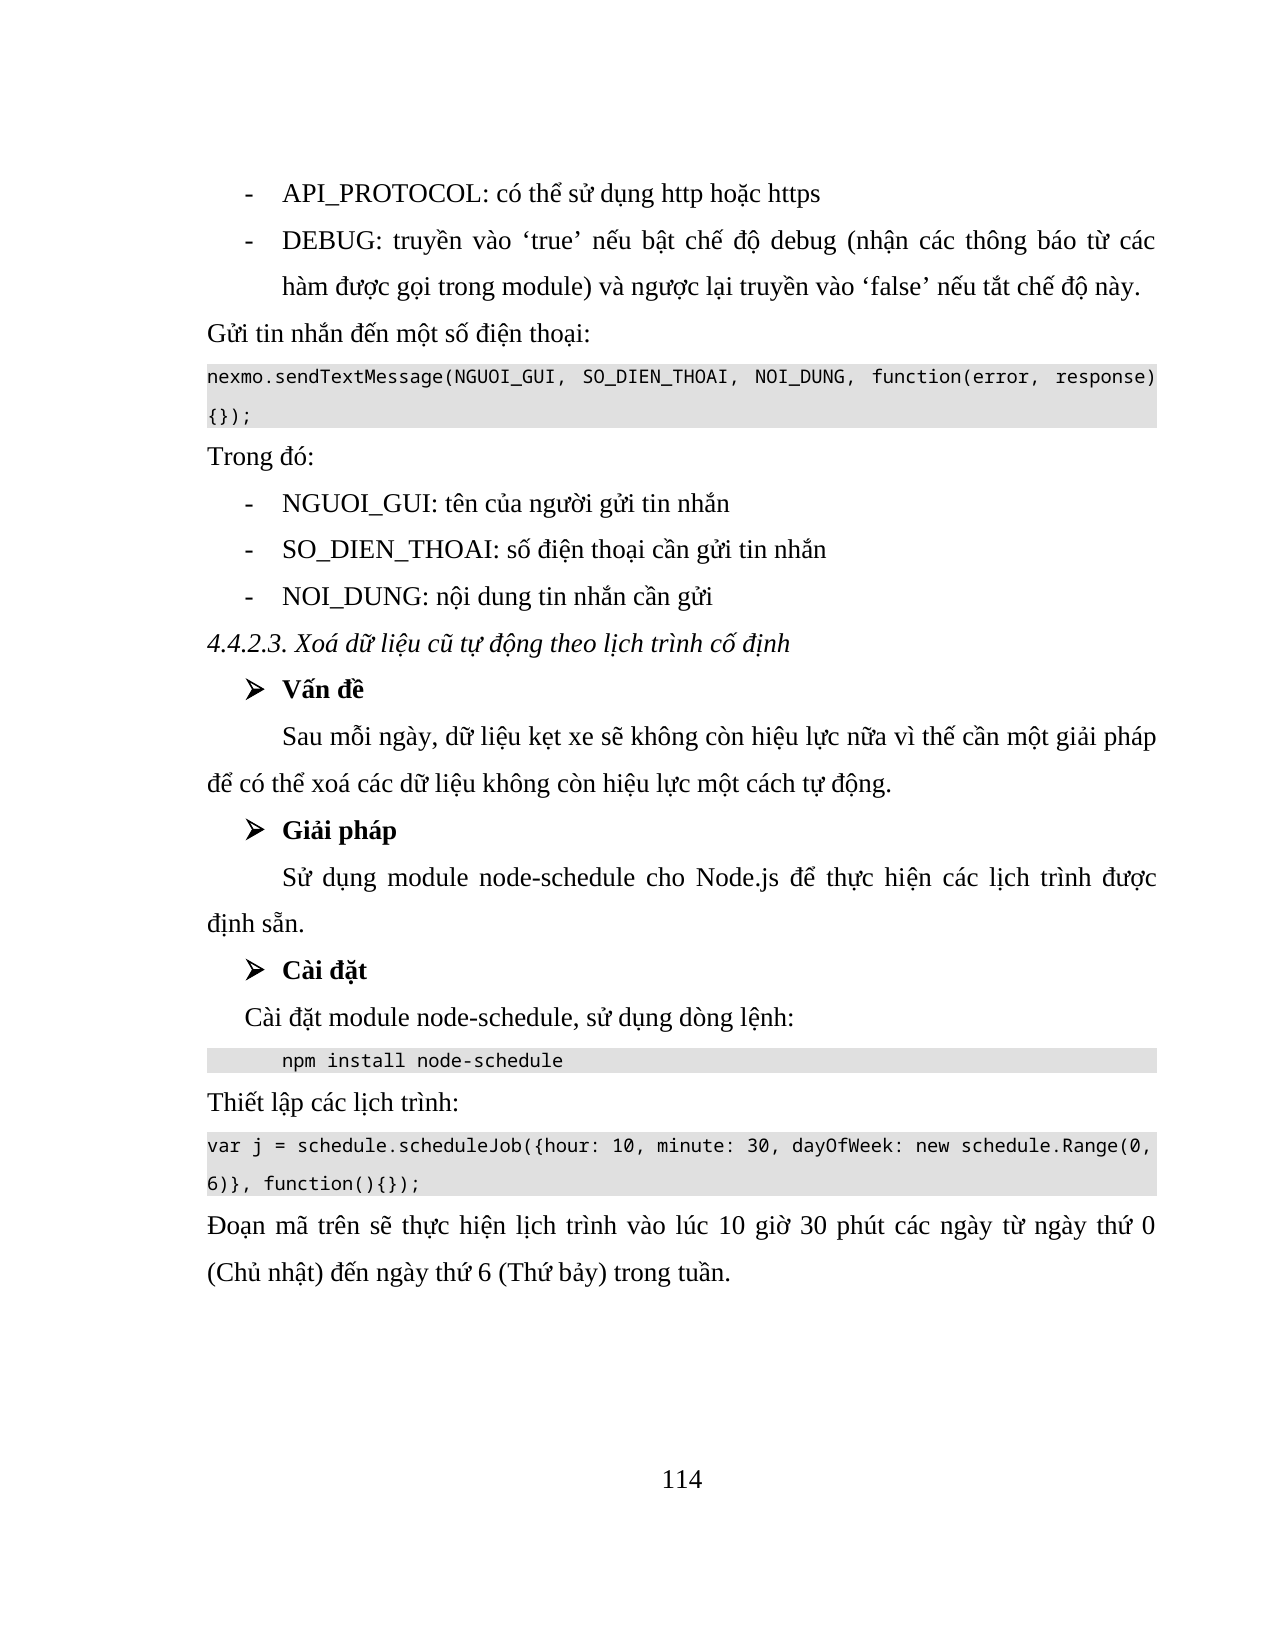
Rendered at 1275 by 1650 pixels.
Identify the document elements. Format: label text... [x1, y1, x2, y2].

text 4.4.2.3. Xoá dữ liệu cũ tự động theo lịch trình cố định [207, 627, 1157, 658]
list SO_DIEN_THOAI: số điện thoại cần gửi tin nhắn [244, 534, 1157, 565]
list Giải pháp [244, 814, 1157, 845]
text nexmo.sendTextMessage(NGUOI_GUI, SO_DIEN_THOAI, NOI_DUNG, function(error, response){}); [207, 364, 1157, 428]
text npm install node-schedule [207, 1048, 1157, 1073]
text Sau mỗi ngày, dữ liệu kẹt xe sẽ không còn hiệu lực nữa vì thế cần một giải pháp để có thể xoá các dữ liệu không còn hiệu lực một cách tự động. [207, 721, 1157, 798]
list Cài đặt [244, 954, 1157, 985]
list NOI_DUNG: nội dung tin nhắn cần gửi [244, 580, 1157, 611]
list NGUOI_GUI: tên của người gửi tin nhắn [244, 487, 1157, 518]
text Thiết lập các lịch trình: [207, 1086, 1157, 1117]
list DEBUG: truyền vào ‘true’ nếu bật chế độ debug (nhận các thông báo từ các hàm được gọi trong module) và ngược lại truyền vào ‘false’ nếu tắt chế độ này. [244, 224, 1157, 302]
list API_PROTOCOL: có thể sử dụng http hoặc https [244, 177, 1157, 208]
text Đoạn mã trên sẽ thực hiện lịch trình vào lúc 10 giờ 30 phút các ngày từ ngày thứ 0 (Chủ nhật) đến ngày thứ 6 (Thứ bảy) trong tuần. [207, 1209, 1157, 1287]
text var j = schedule.scheduleJob({hour: 10, minute: 30, dayOfWeek: new schedule.Range(0, 6)}, function(){}); [207, 1132, 1157, 1196]
list Vấn đề [244, 674, 1157, 705]
text Cài đặt module node-schedule, sử dụng dòng lệnh: [207, 1001, 1157, 1032]
text Gửi tin nhắn đến một số điện thoại: [207, 317, 1157, 348]
text Sử dụng module node-schedule cho Node.js để thực hiện các lịch trình được định sẵn. [207, 861, 1157, 938]
text Trong đó: [207, 440, 1157, 471]
